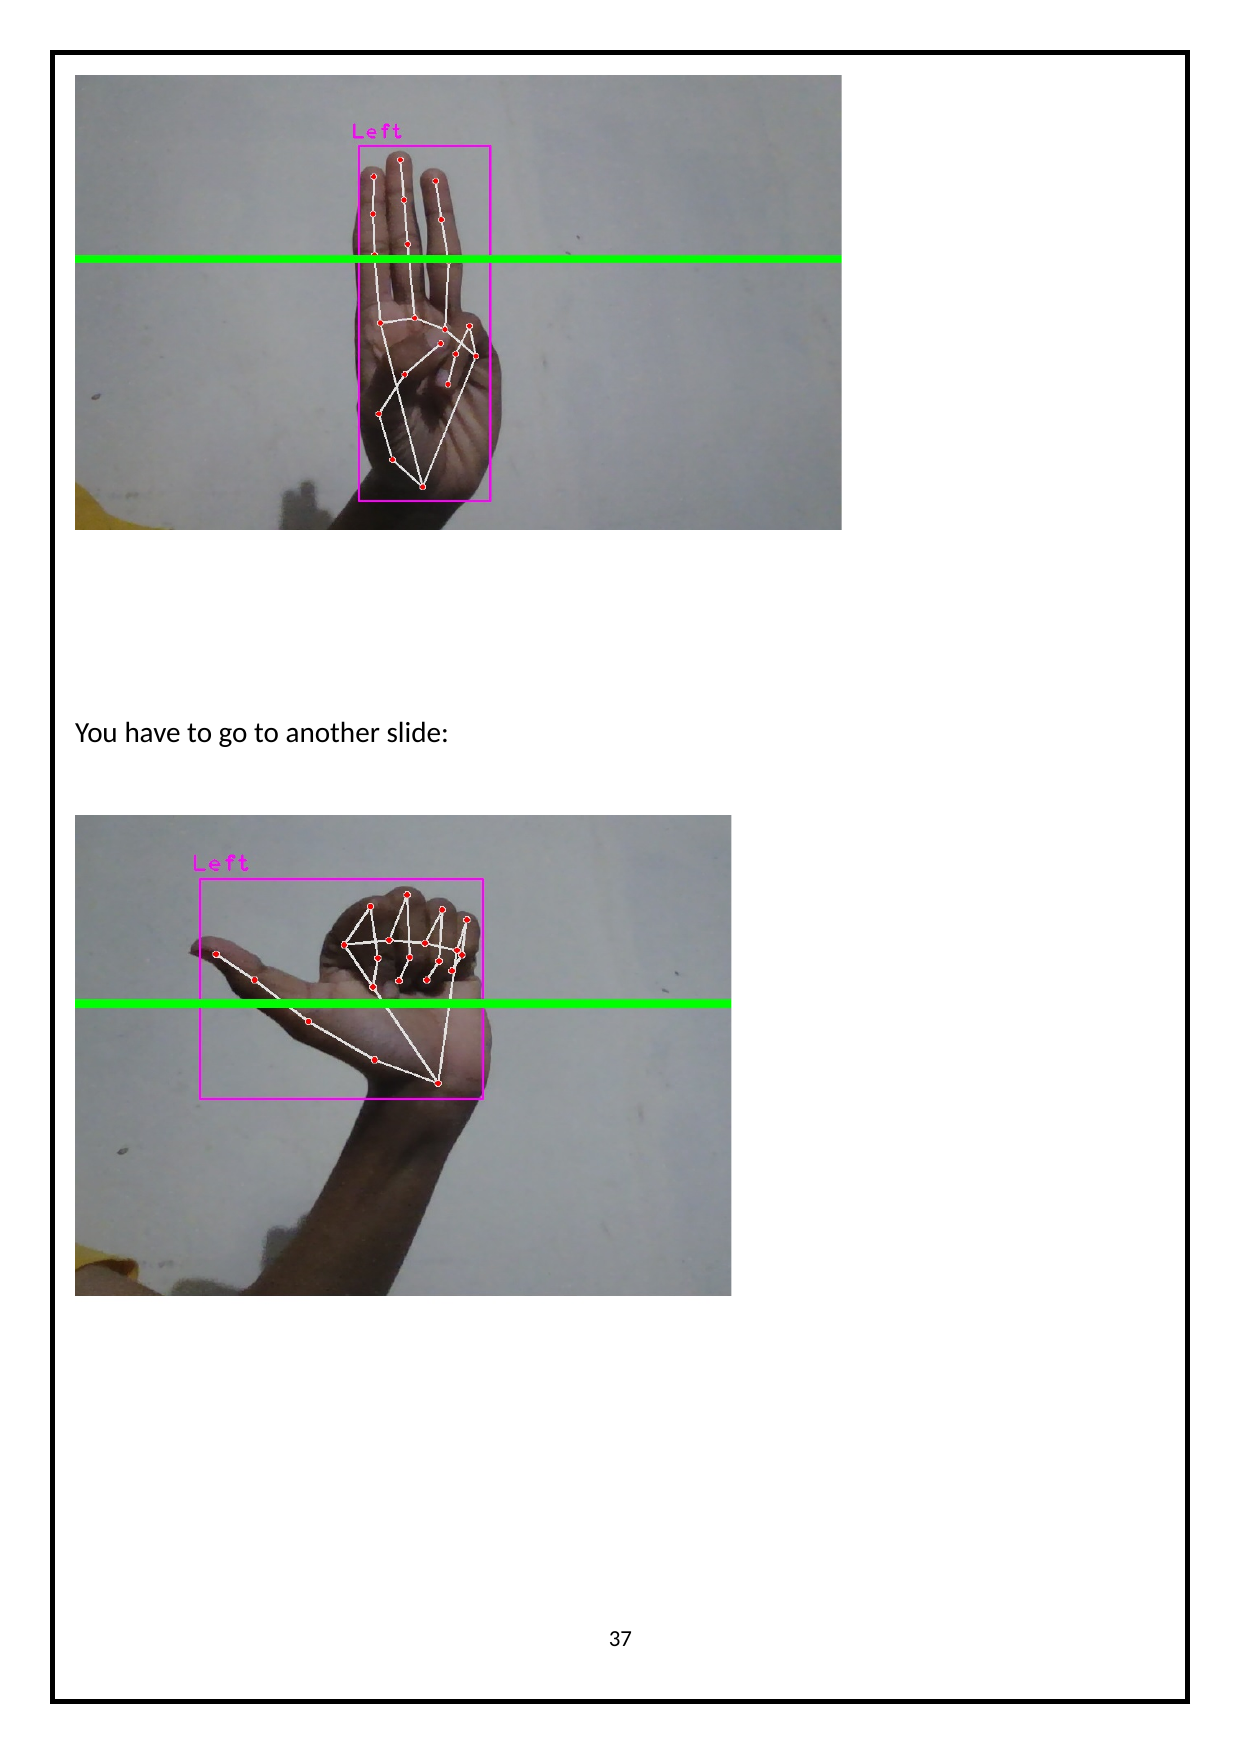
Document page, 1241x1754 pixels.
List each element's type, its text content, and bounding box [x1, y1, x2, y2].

picture [75, 75, 842, 530]
picture [75, 815, 732, 1322]
text You have to go to another slide: [75, 714, 1165, 749]
